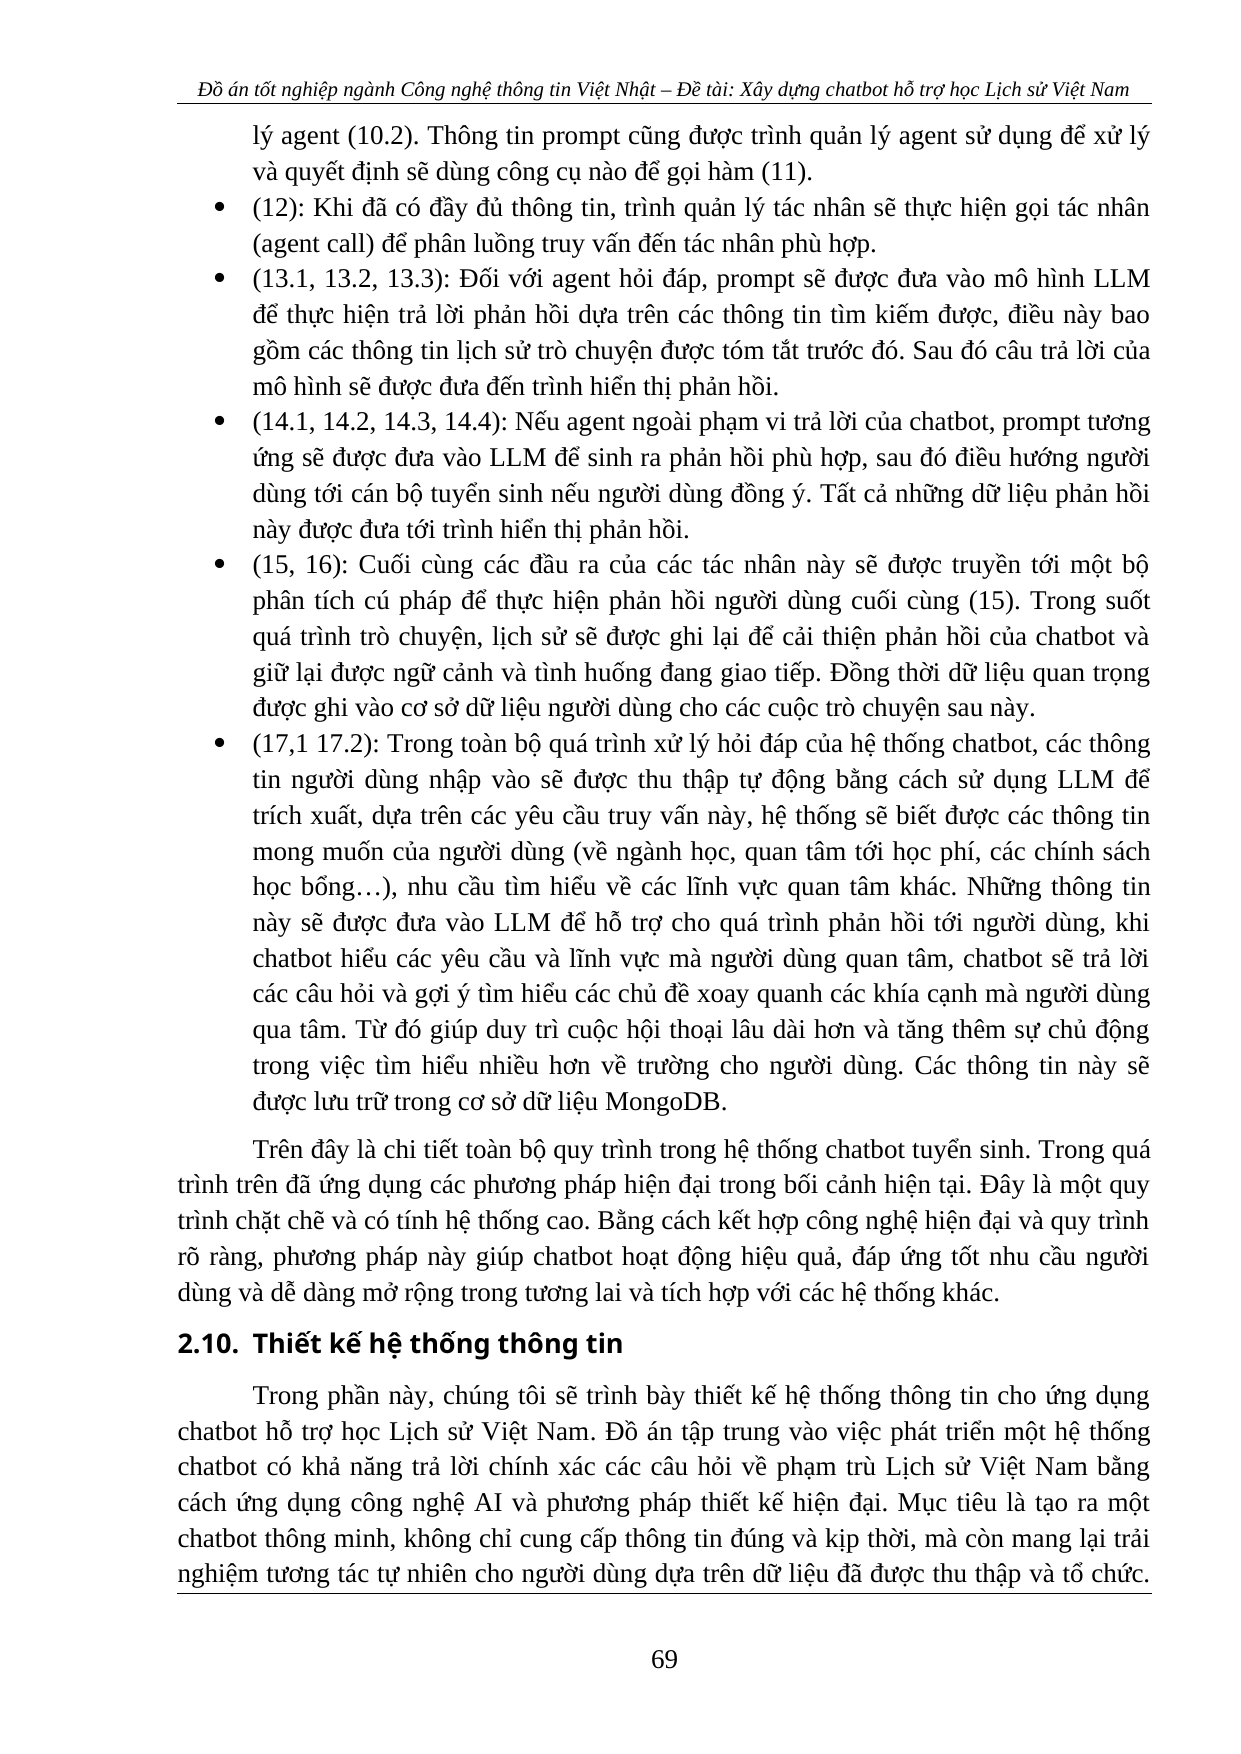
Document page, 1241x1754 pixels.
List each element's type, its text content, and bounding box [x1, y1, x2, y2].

list (13.1, 13.2, 13.3): Đối với agent hỏi đáp, prompt sẽ được đưa vào mô hình LLM để thực hiện trả lời phản hồi dựa trên các thông tin tìm kiếm được, điều này bao gồm các thông tin lịch sử trò chuyện được tóm tắt trước đó. Sau đó câu trả lời của mô hình sẽ được đưa đến trình hiển thị phản hồi. [215, 262, 1152, 401]
list (14.1, 14.2, 14.3, 14.4): Nếu agent ngoài phạm vi trả lời của chatbot, prompt tương ứng sẽ được đưa vào LLM để sinh ra phản hồi phù hợp, sau đó điều hướng người dùng tới cán bộ tuyển sinh nếu người dùng đồng ý. Tất cả những dữ liệu phản hồi này được đưa tới trình hiển thị phản hồi. [215, 406, 1152, 544]
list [215, 119, 1152, 186]
list (12): Khi đã có đầy đủ thông tin, trình quản lý tác nhân sẽ thực hiện gọi tác nhân (agent call) để phân luồng truy vấn đến tác nhân phù hợp. [215, 191, 1152, 258]
text Trên đây là chi tiết toàn bộ quy trình trong hệ thống chatbot tuyển sinh. Trong quá trình trên đã ứng dụng các phương pháp hiện đại trong bối cảnh hiện tại. Đây là một quy trình chặt chẽ và có tính hệ thống cao. Bằng cách kết hợp công nghệ hiện đại và quy trình rõ ràng, phương pháp này giúp chatbot hoạt động hiệu quả, đáp ứng tốt nhu cầu người dùng và dễ dàng mở rộng trong tương lai và tích hợp với các hệ thống khác. [177, 1133, 1152, 1307]
list (15, 16): Cuối cùng các đầu ra của các tác nhân này sẽ được truyền tới một bộ phân tích cú pháp để thực hiện phản hồi người dùng cuối cùng (15). Trong suốt quá trình trò chuyện, lịch sử sẽ được ghi lại để cải thiện phản hồi của chatbot và giữ lại được ngữ cảnh và tình huống đang giao tiếp. Đồng thời dữ liệu quan trọng được ghi vào cơ sở dữ liệu người dùng cho các cuộc trò chuyện sau này. [215, 548, 1152, 723]
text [177, 1379, 1152, 1589]
list (17,1 17.2): Trong toàn bộ quá trình xử lý hỏi đáp của hệ thống chatbot, các thông tin người dùng nhập vào sẽ được thu thập tự động bằng cách sử dụng LLM để trích xuất, dựa trên các yêu cầu truy vấn này, hệ thống sẽ biết được các thông tin mong muốn của người dùng (về ngành học, quan tâm tới học phí, các chính sách học bổng…), nhu cầu tìm hiểu về các lĩnh vực quan tâm khác. Những thông tin này sẽ được đưa vào LLM để hỗ trợ cho quá trình phản hồi tới người dùng, khi chatbot hiểu các yêu cầu và lĩnh vực mà người dùng quan tâm, chatbot sẽ trả lời các câu hỏi và gợi ý tìm hiểu các chủ đề xoay quanh các khía cạnh mà người dùng qua tâm. Từ đó giúp duy trì cuộc hội thoại lâu dài hơn và tăng thêm sự chủ động trong việc tìm hiểu nhiều hơn về trường cho người dùng. Các thông tin này sẽ được lưu trữ trong cơ sở dữ liệu MongoDB. [215, 727, 1152, 1116]
subtitle Thiết kế hệ thống thông tin [177, 1324, 1152, 1361]
